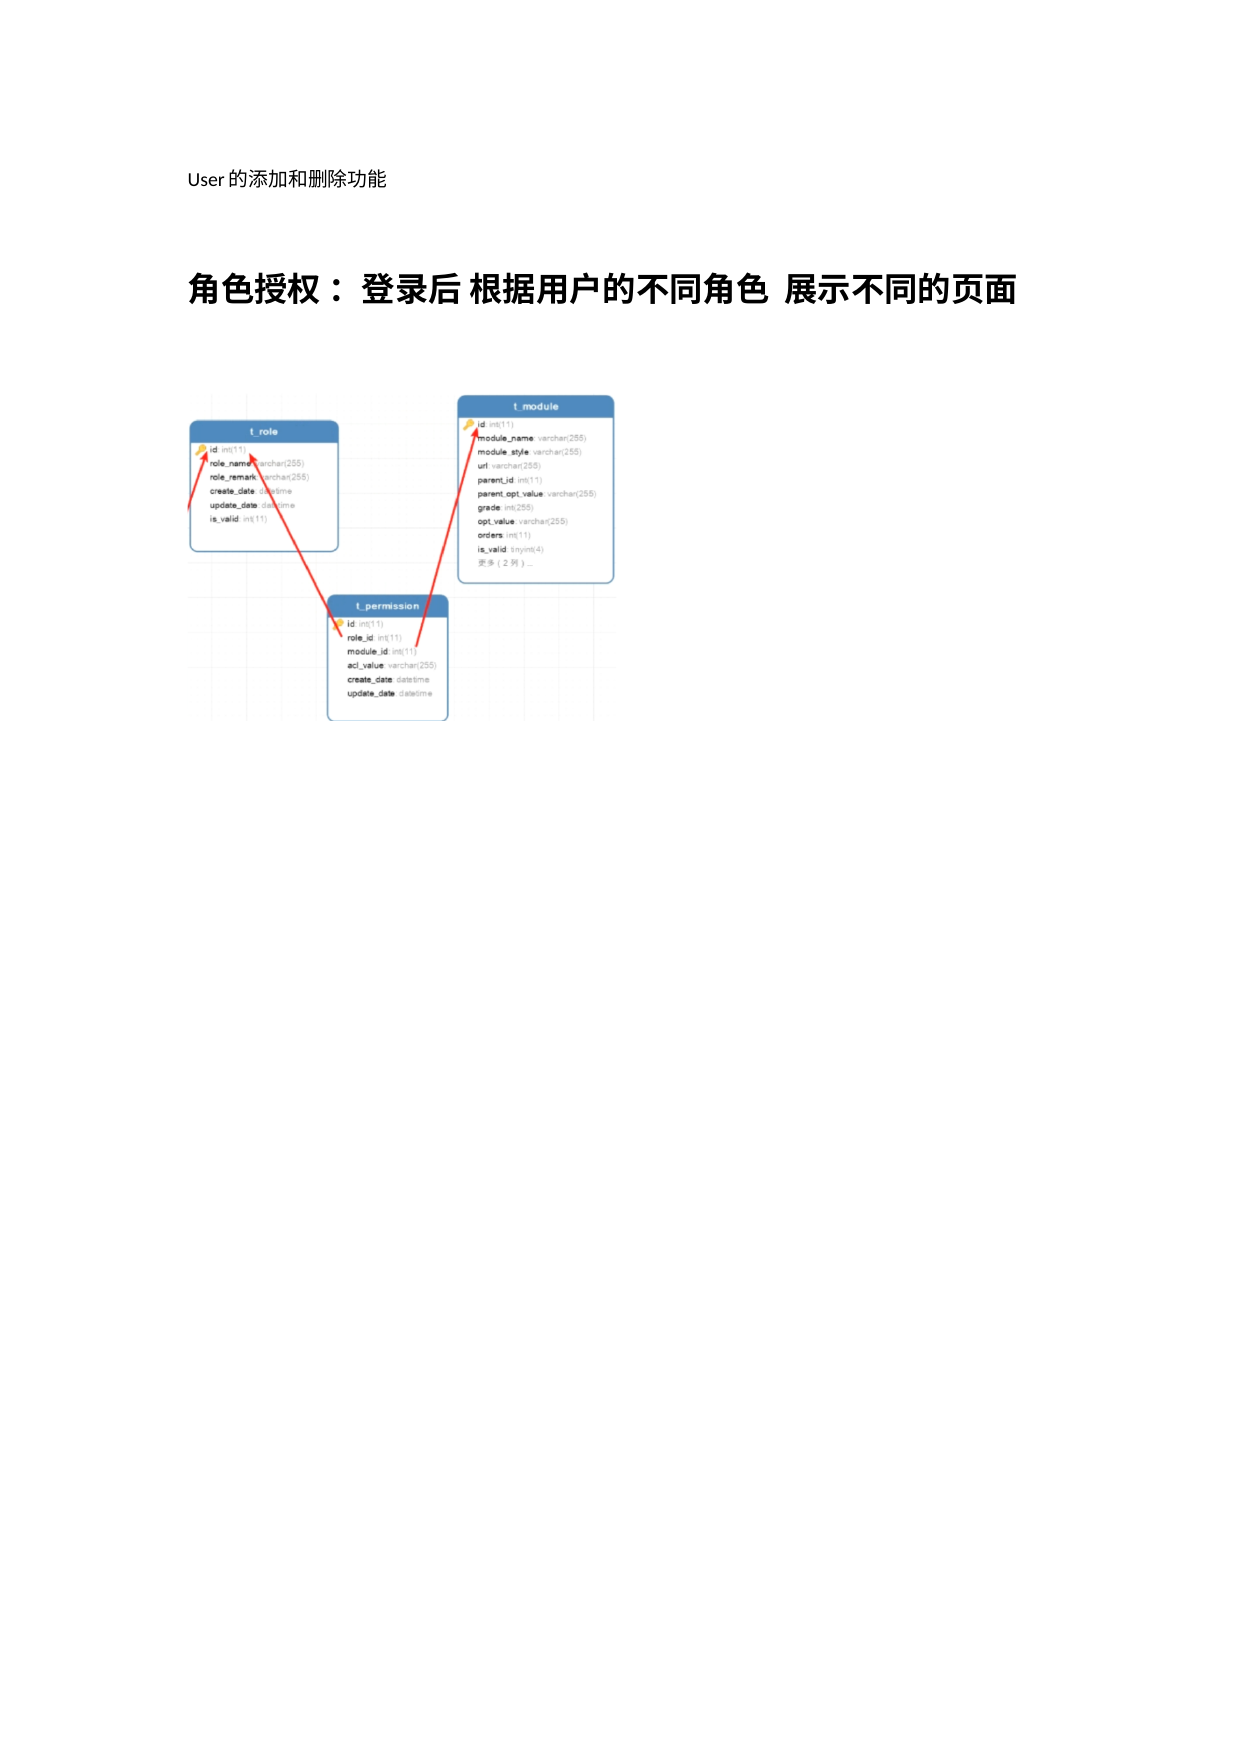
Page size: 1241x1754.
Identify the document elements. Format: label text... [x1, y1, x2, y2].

text User的添加和删除功能 [187, 162, 1053, 194]
subtitle 角色授权 ：登录后 根据用户的不同角色 展示不同的页面 [187, 254, 1053, 319]
picture [187, 380, 617, 721]
